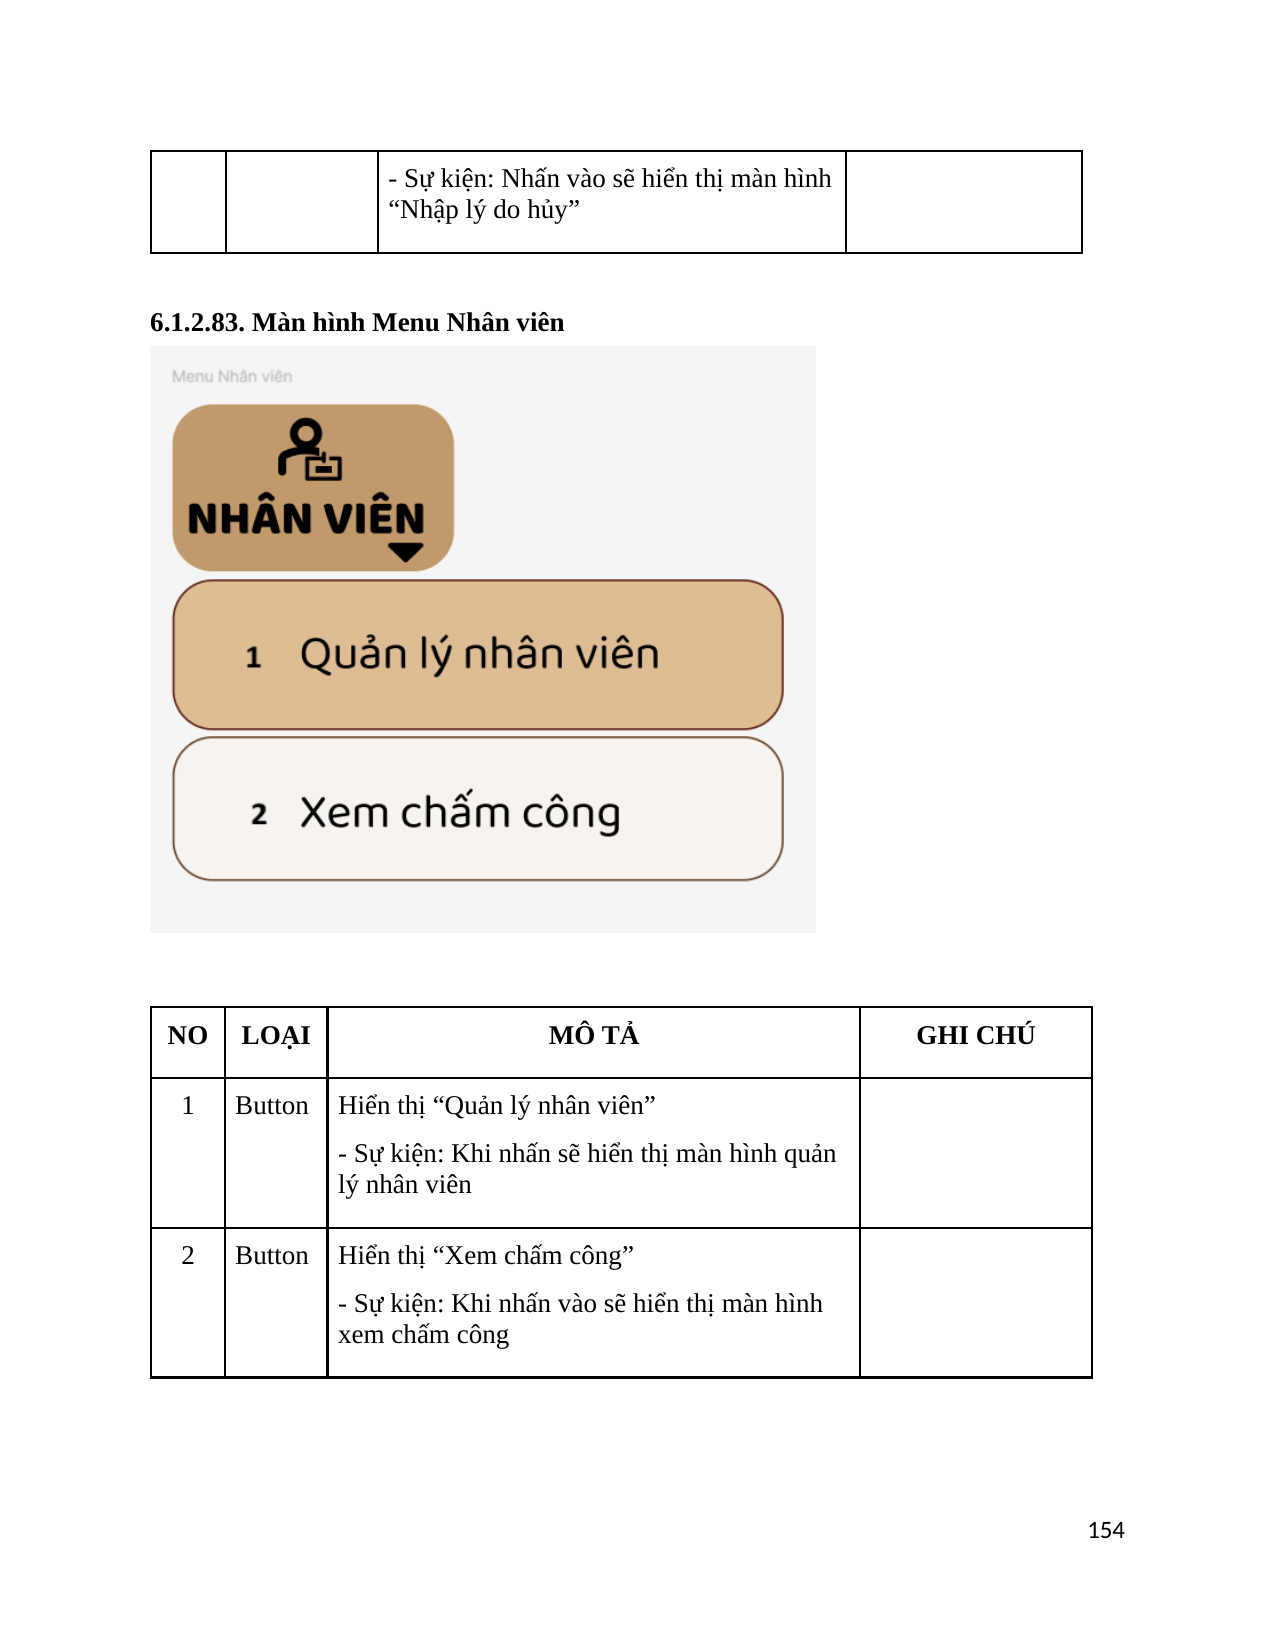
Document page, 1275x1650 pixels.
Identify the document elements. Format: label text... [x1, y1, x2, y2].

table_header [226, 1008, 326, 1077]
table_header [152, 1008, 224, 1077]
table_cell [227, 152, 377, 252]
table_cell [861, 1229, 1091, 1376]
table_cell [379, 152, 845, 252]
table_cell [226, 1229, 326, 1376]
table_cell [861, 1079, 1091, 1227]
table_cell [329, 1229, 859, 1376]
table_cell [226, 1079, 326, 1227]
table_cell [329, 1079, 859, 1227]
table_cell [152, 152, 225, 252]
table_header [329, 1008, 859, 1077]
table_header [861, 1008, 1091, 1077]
picture [150, 346, 817, 933]
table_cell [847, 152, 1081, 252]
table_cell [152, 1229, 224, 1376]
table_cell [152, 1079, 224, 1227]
subtitle 6.1.2.83. Màn hình Menu Nhân viên [150, 306, 1125, 337]
